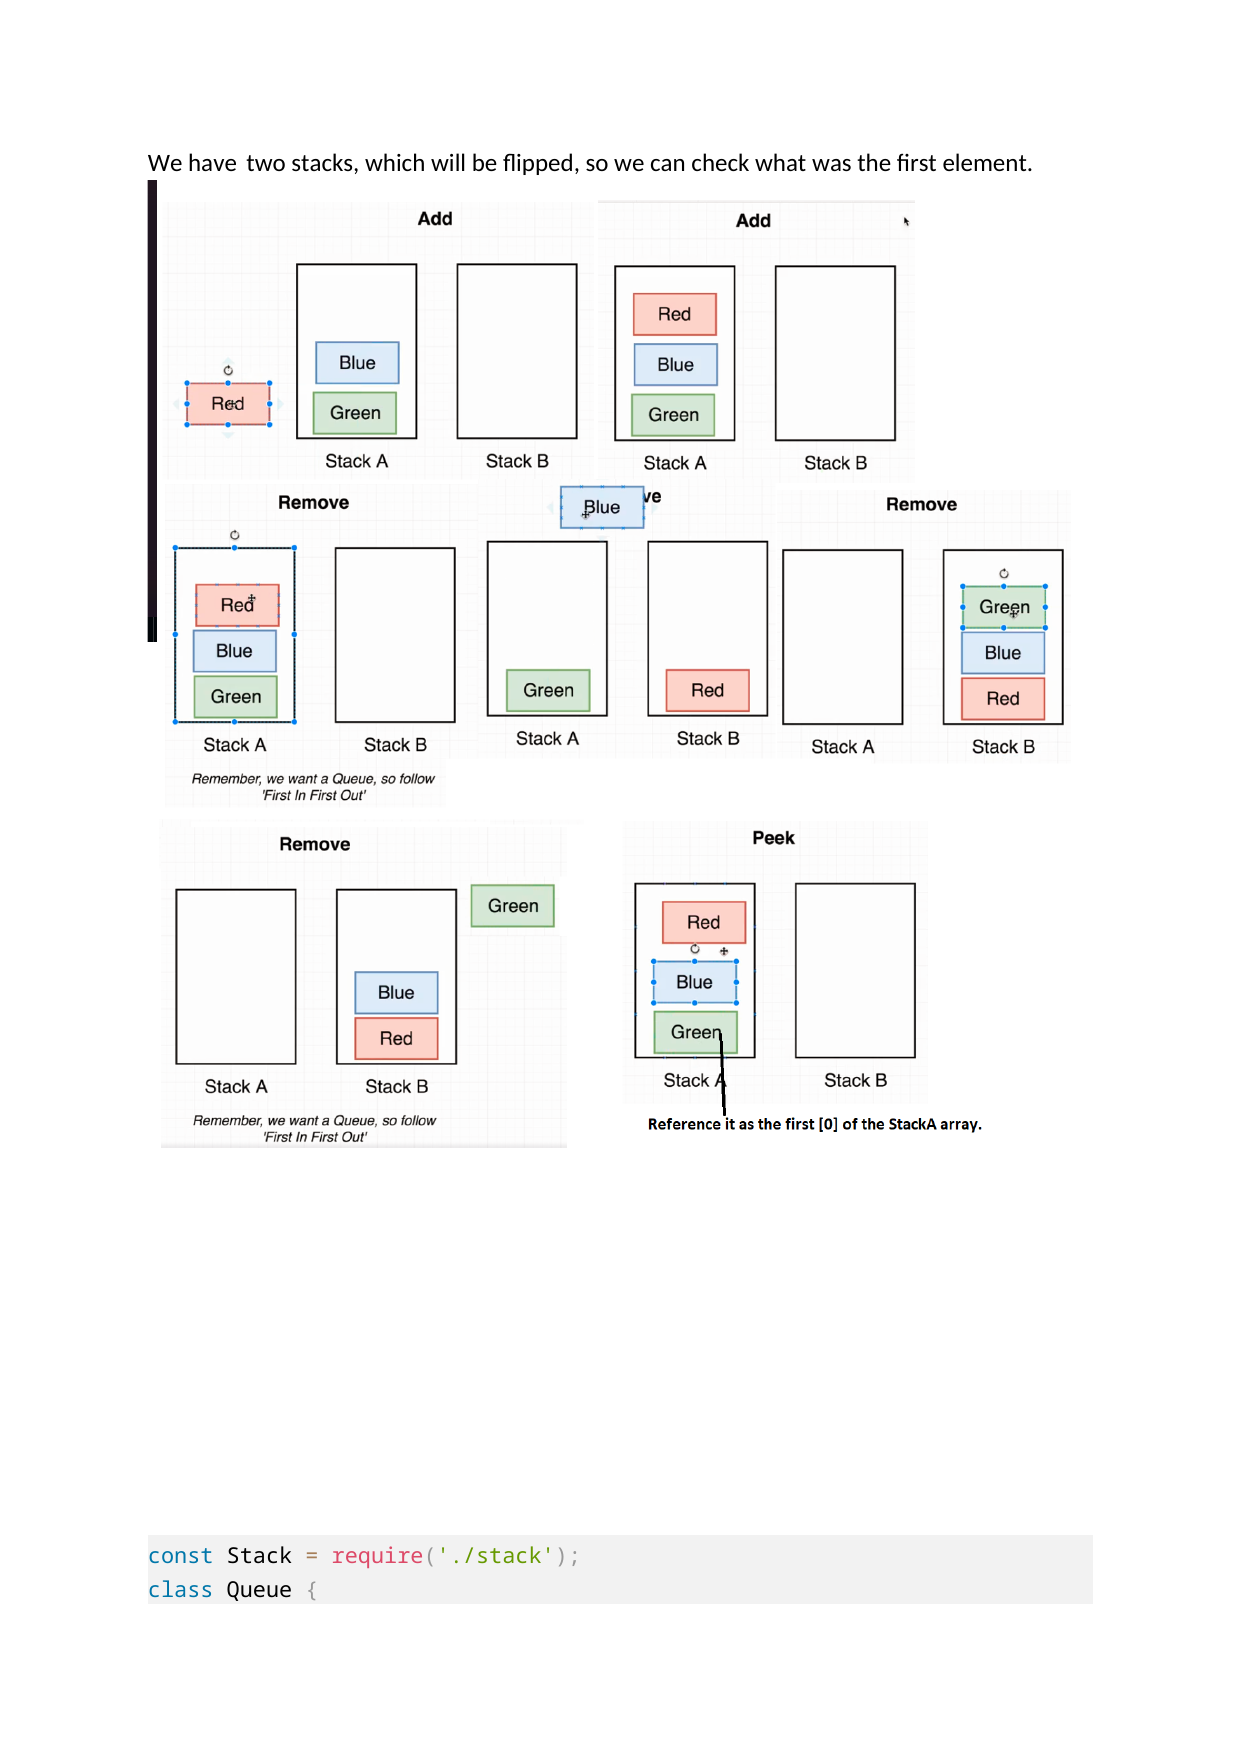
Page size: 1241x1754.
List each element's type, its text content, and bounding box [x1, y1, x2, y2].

picture [147, 180, 1093, 1159]
text const Stack = require('./stack'); [148, 1535, 1093, 1569]
text class Queue { [148, 1569, 1093, 1604]
text We have two stacks, which will be flipped, so we can check what was the first element. [148, 148, 1093, 180]
